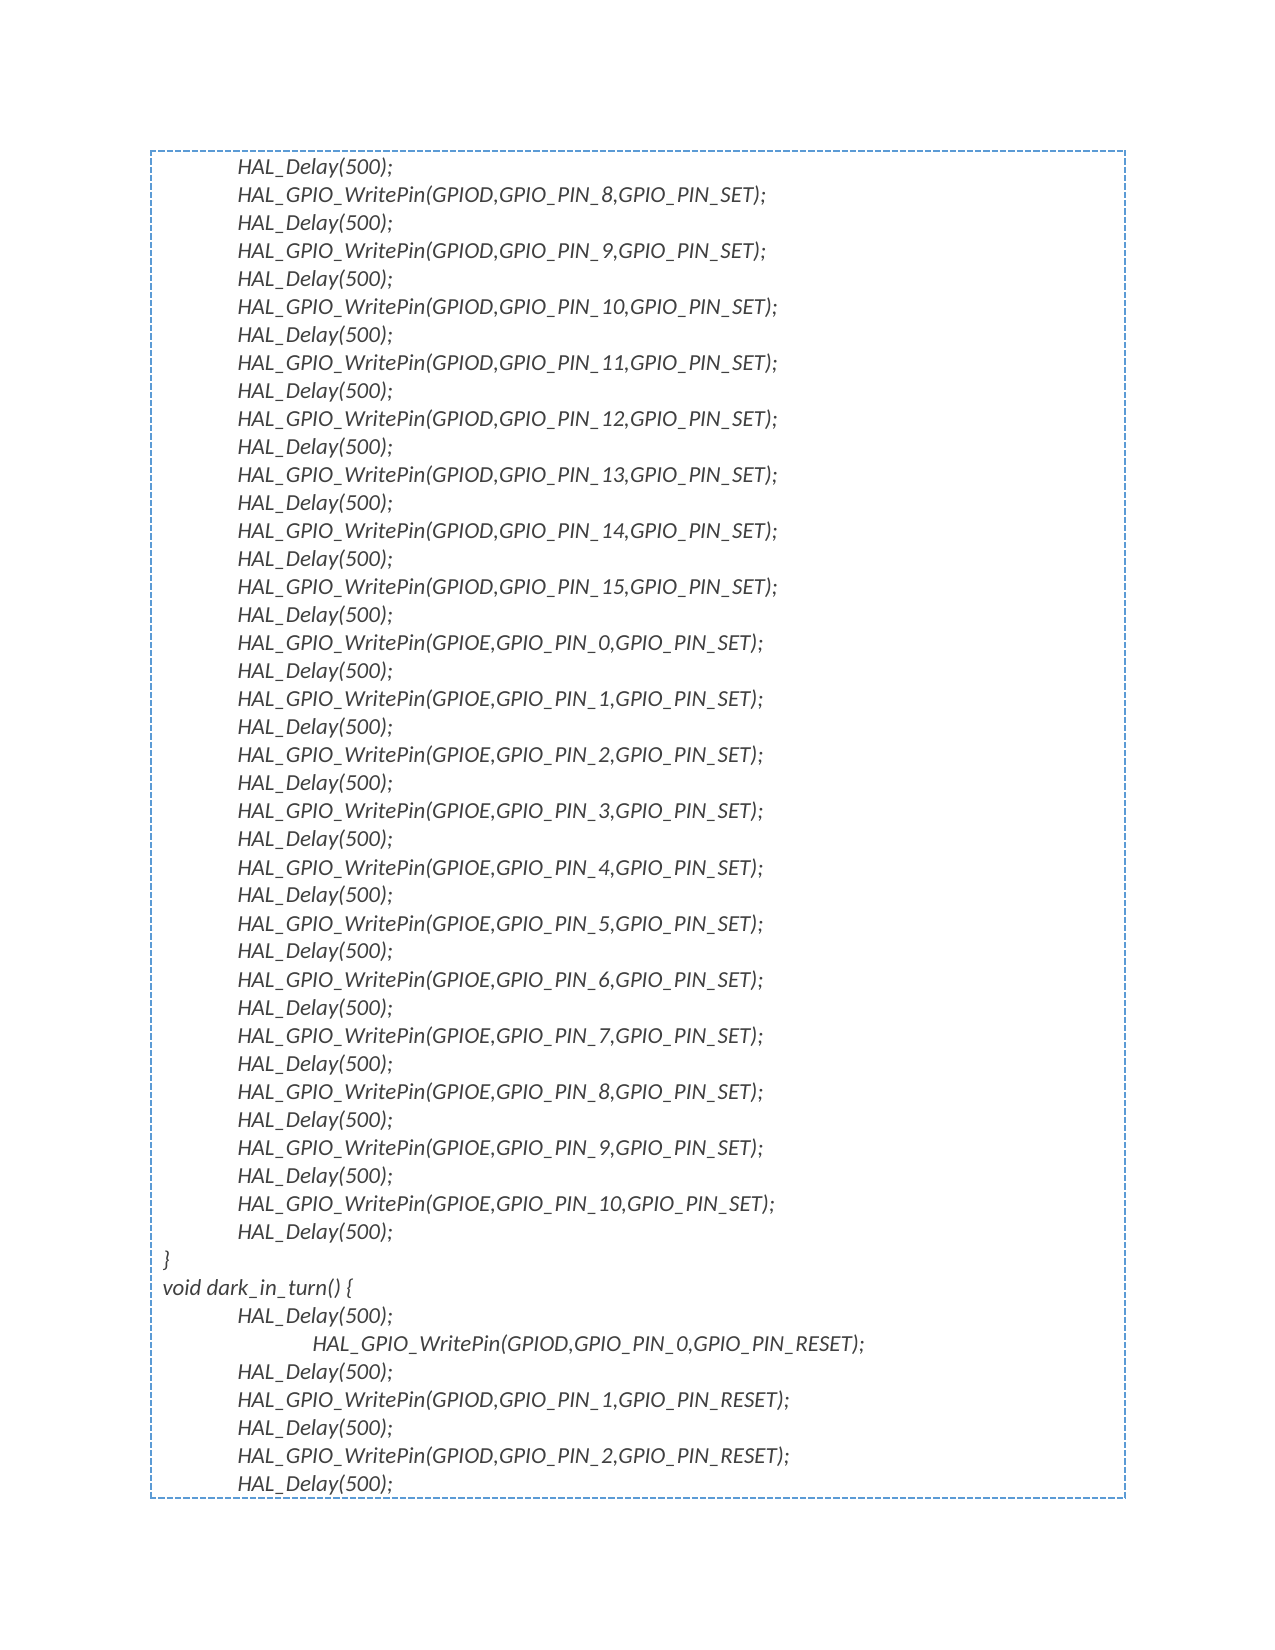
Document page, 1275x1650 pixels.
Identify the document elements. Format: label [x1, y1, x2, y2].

table_header [151, 150, 1125, 1497]
